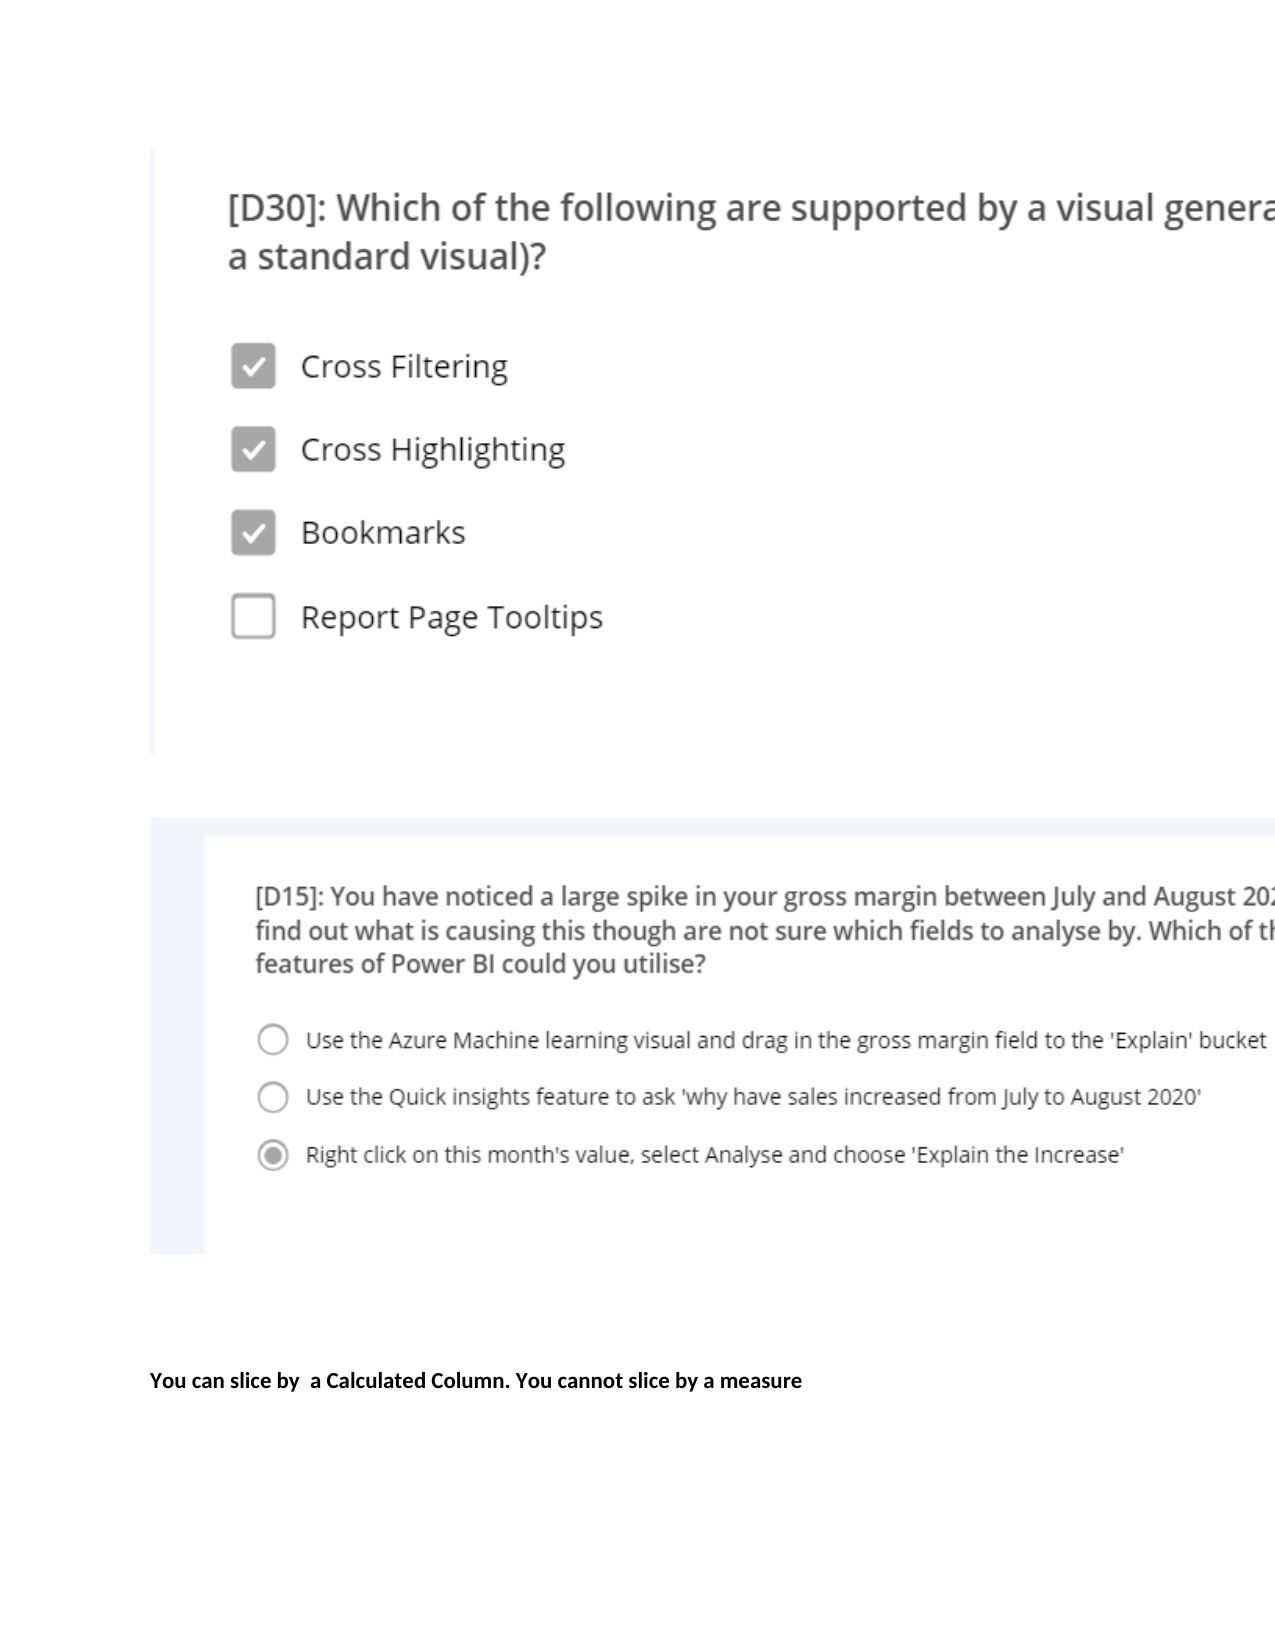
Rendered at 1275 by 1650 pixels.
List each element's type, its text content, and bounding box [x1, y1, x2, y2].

picture [150, 150, 1275, 754]
picture [150, 818, 1275, 1254]
text You can slice by a Calculated Column. You cannot slice by a measure [150, 1366, 1125, 1394]
